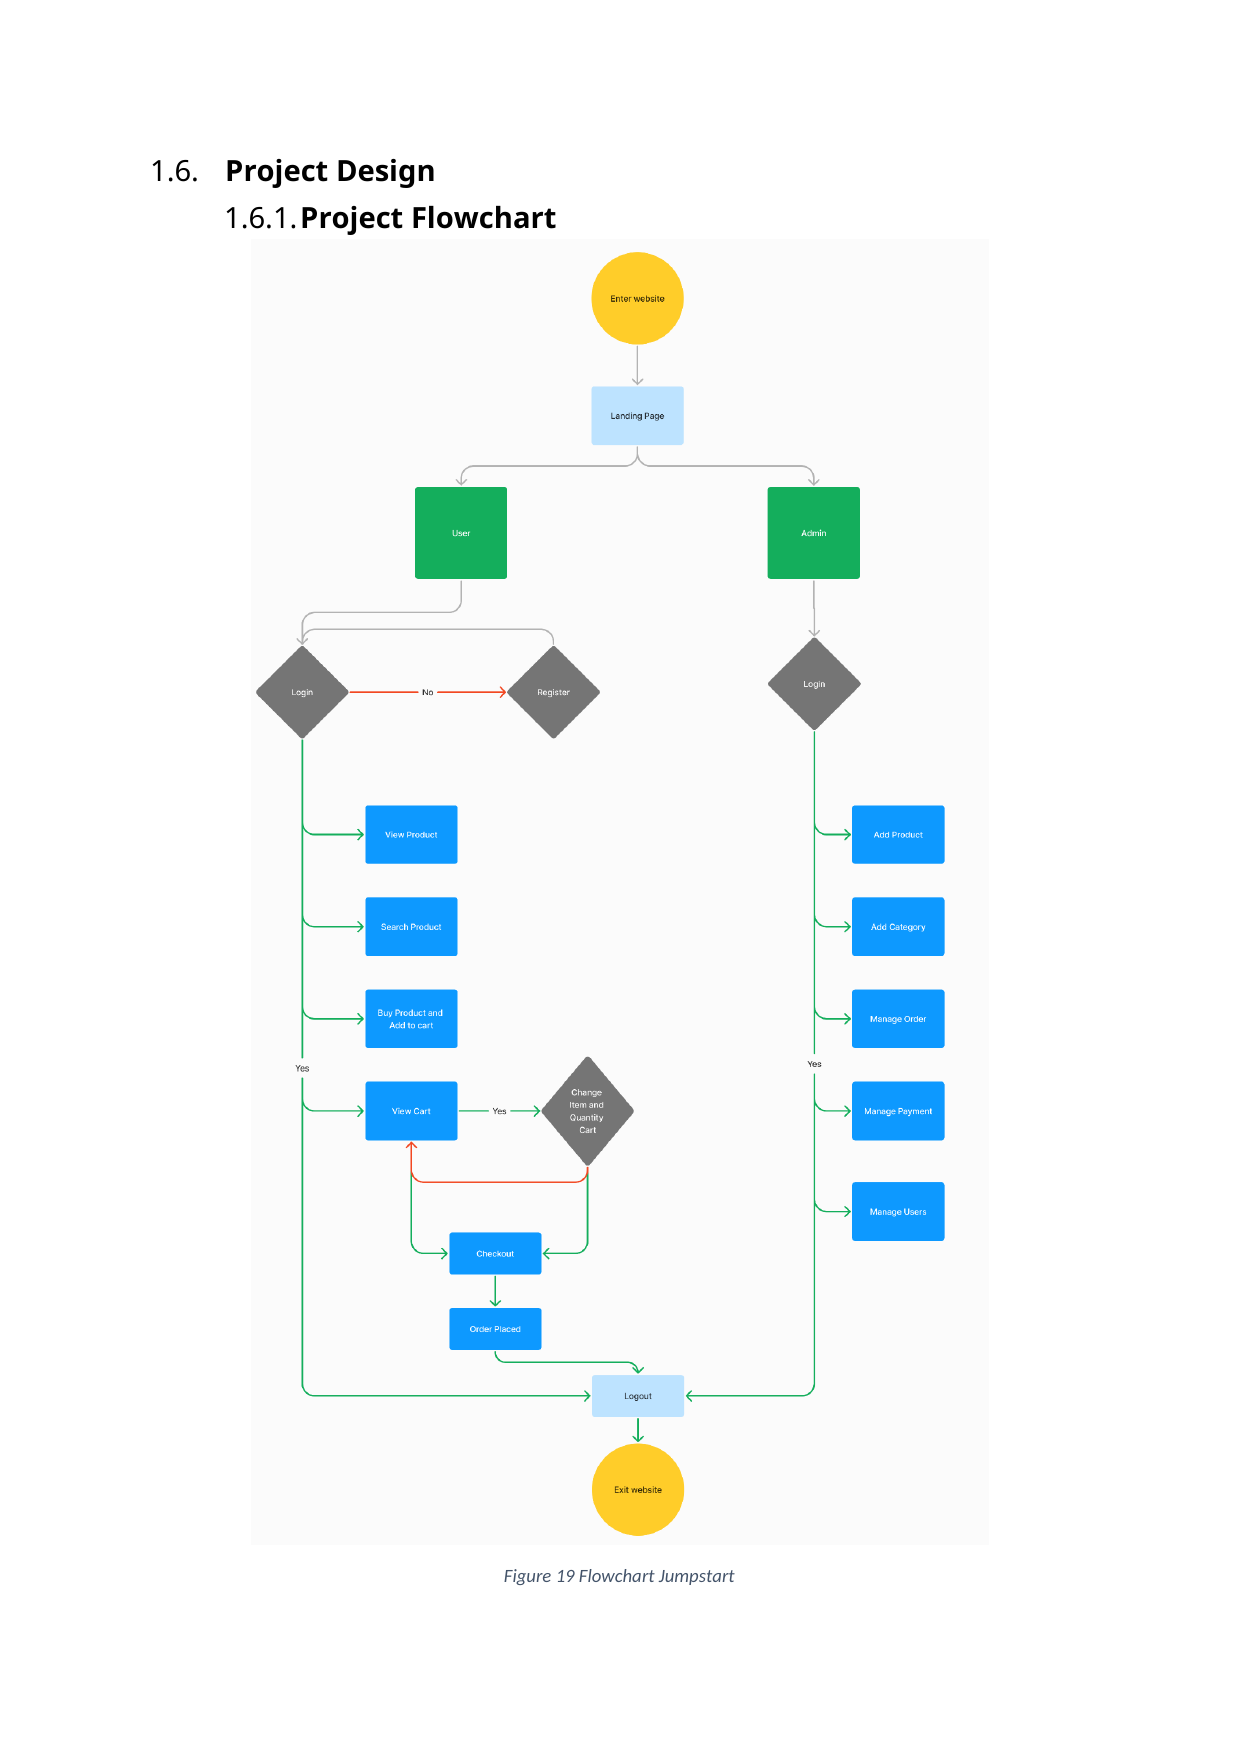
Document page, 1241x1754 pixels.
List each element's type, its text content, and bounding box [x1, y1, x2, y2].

text Figure 19 Flowchart Jumpstart [150, 1564, 1090, 1587]
subtitle Project Flowchart [224, 197, 1090, 237]
subtitle Project Design [150, 150, 1090, 190]
picture [251, 239, 989, 1545]
